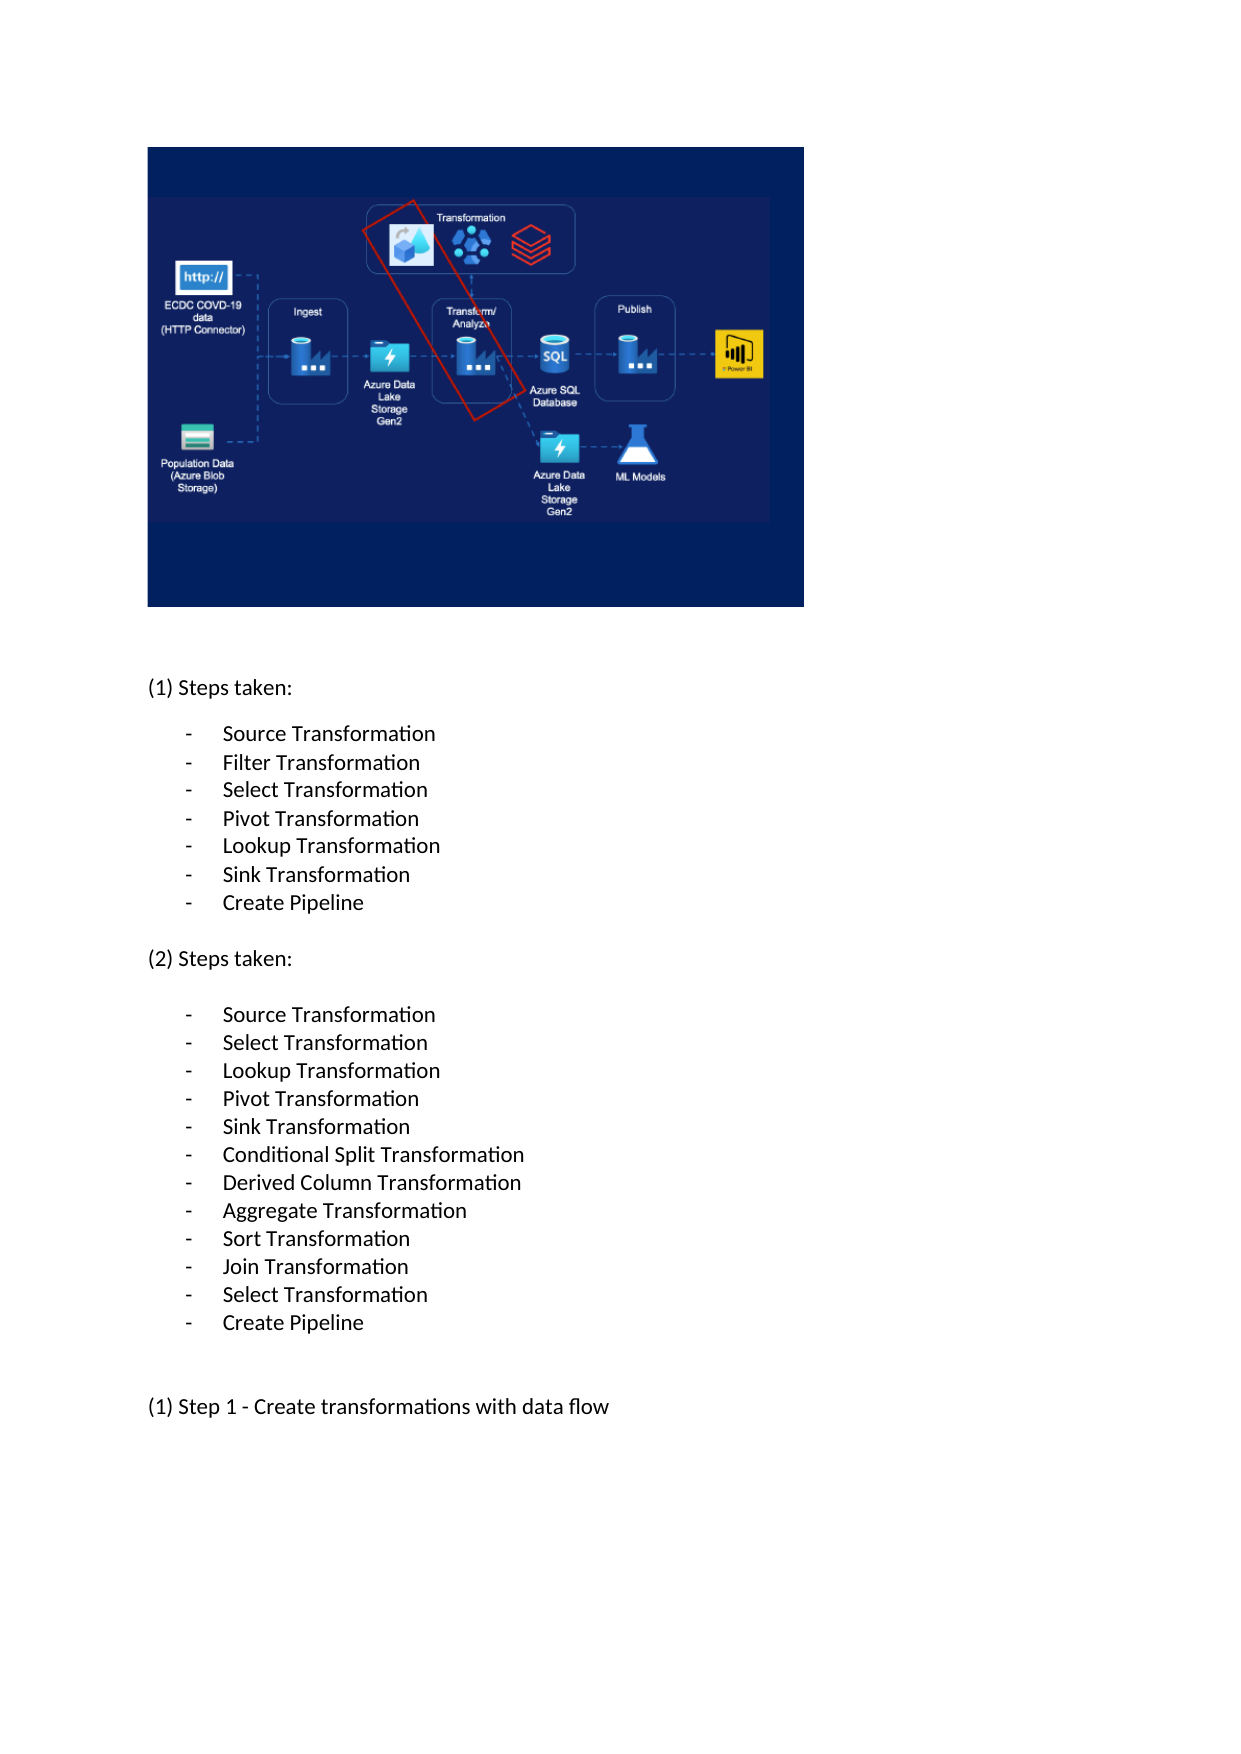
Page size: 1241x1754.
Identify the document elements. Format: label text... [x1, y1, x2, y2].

text (1) Steps taken: [148, 673, 1093, 701]
list Create Pipeline [185, 1308, 1093, 1336]
list Lookup Transformation [185, 1056, 1093, 1084]
list Lookup Transformation [185, 832, 1093, 860]
list Sink Transformation [185, 1112, 1093, 1140]
list Source Transformation [185, 719, 1093, 748]
list Select Transformation [185, 1280, 1093, 1308]
list Source Transformation [185, 1000, 1093, 1028]
text (2) Steps taken: [148, 944, 1093, 972]
list Pivot Transformation [185, 804, 1093, 832]
list Aggregate Transformation [185, 1196, 1093, 1224]
list Conditional Split Transformation [185, 1140, 1093, 1168]
list Select Transformation [185, 1028, 1093, 1056]
list Derived Column Transformation [185, 1168, 1093, 1196]
list Join Transformation [185, 1252, 1093, 1280]
list Sort Transformation [185, 1224, 1093, 1252]
list Sink Transformation [185, 860, 1093, 888]
list Filter Transformation [185, 748, 1093, 776]
list Create Pipeline [185, 888, 1093, 916]
picture [147, 147, 804, 607]
list Pivot Transformation [185, 1084, 1093, 1112]
text (1) Step 1 - Create transformations with data flow [148, 1392, 1093, 1420]
list Select Transformation [185, 776, 1093, 804]
